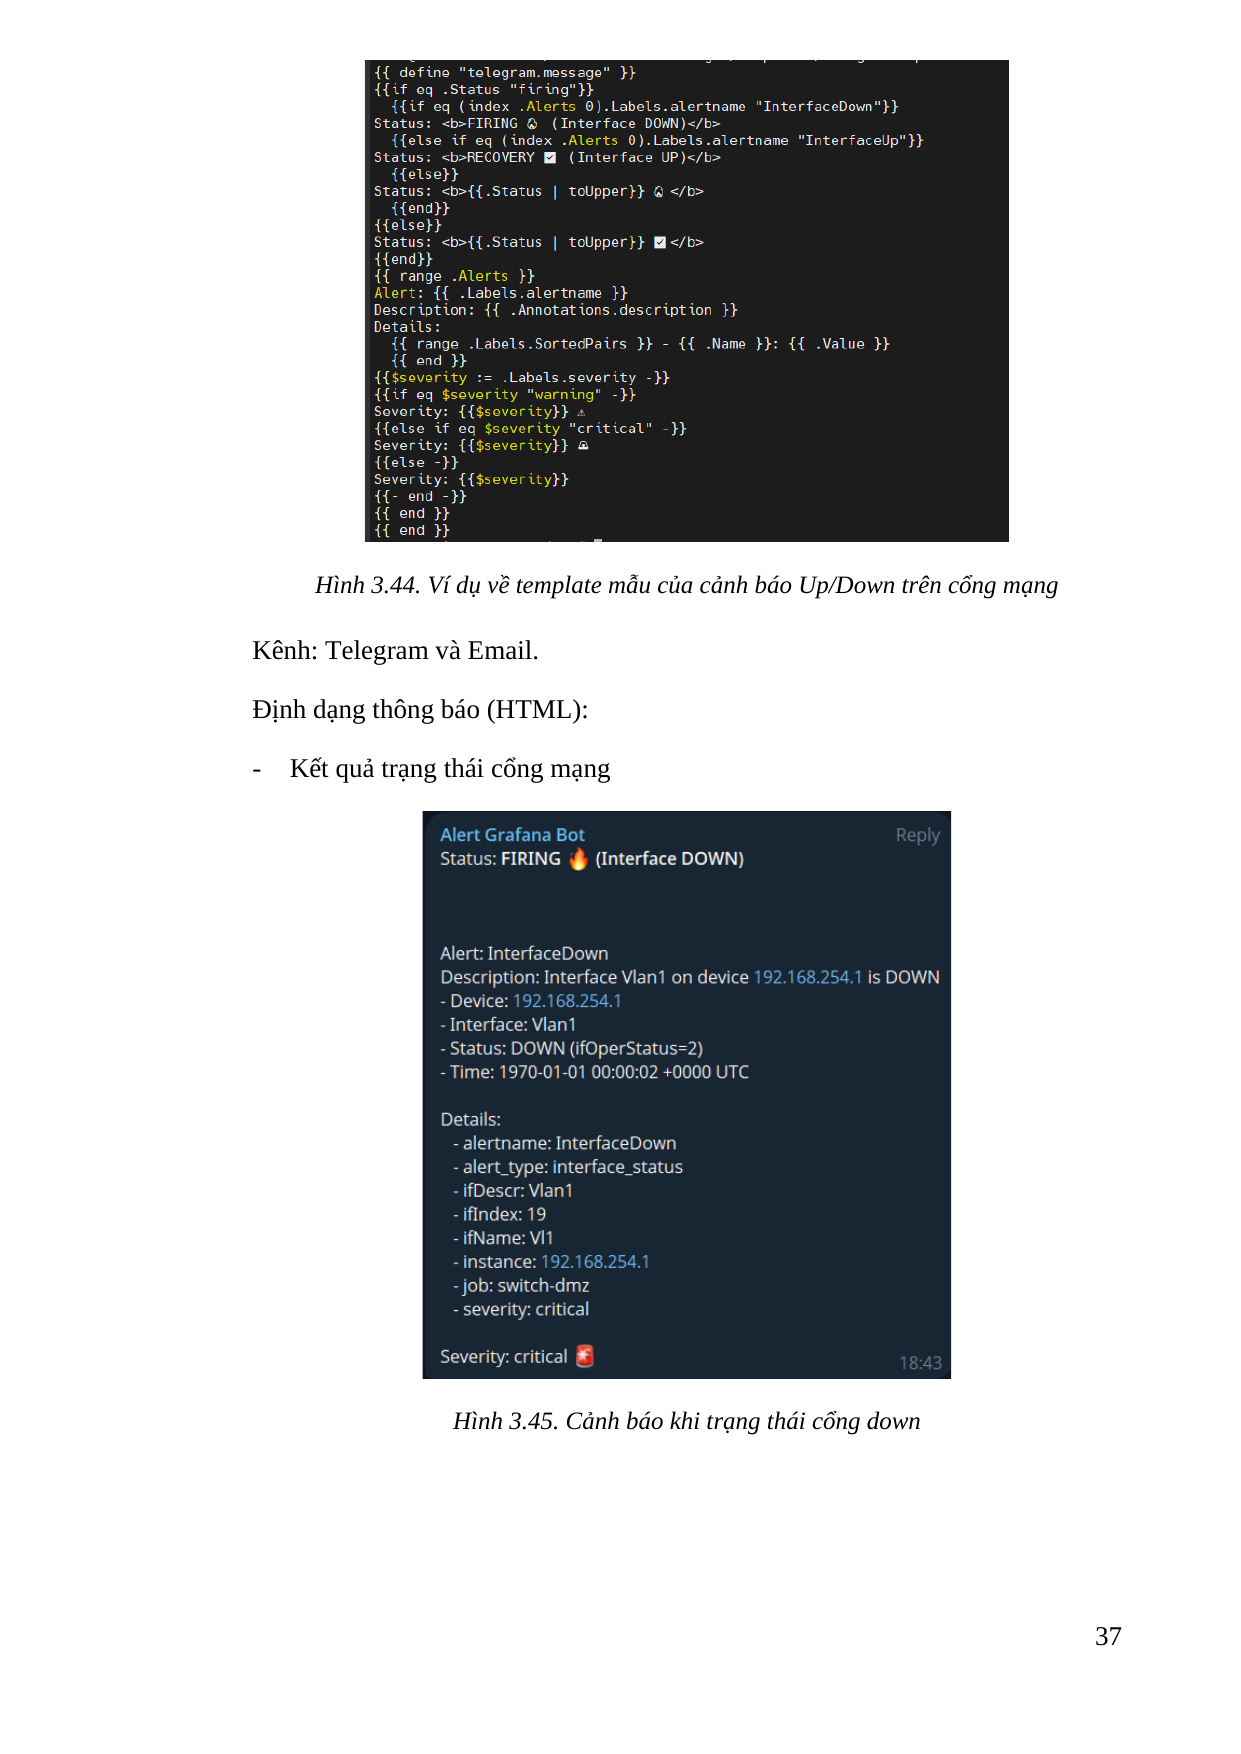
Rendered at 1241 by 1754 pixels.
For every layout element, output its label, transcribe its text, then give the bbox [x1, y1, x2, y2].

picture [364, 60, 1009, 542]
text Kênh: Telegram và Email. [252, 634, 1122, 665]
text Định dạng thông báo (HTML): [252, 693, 1122, 724]
list Kết quả trạng thái cổng mạng [252, 752, 1122, 783]
picture [422, 811, 952, 1379]
